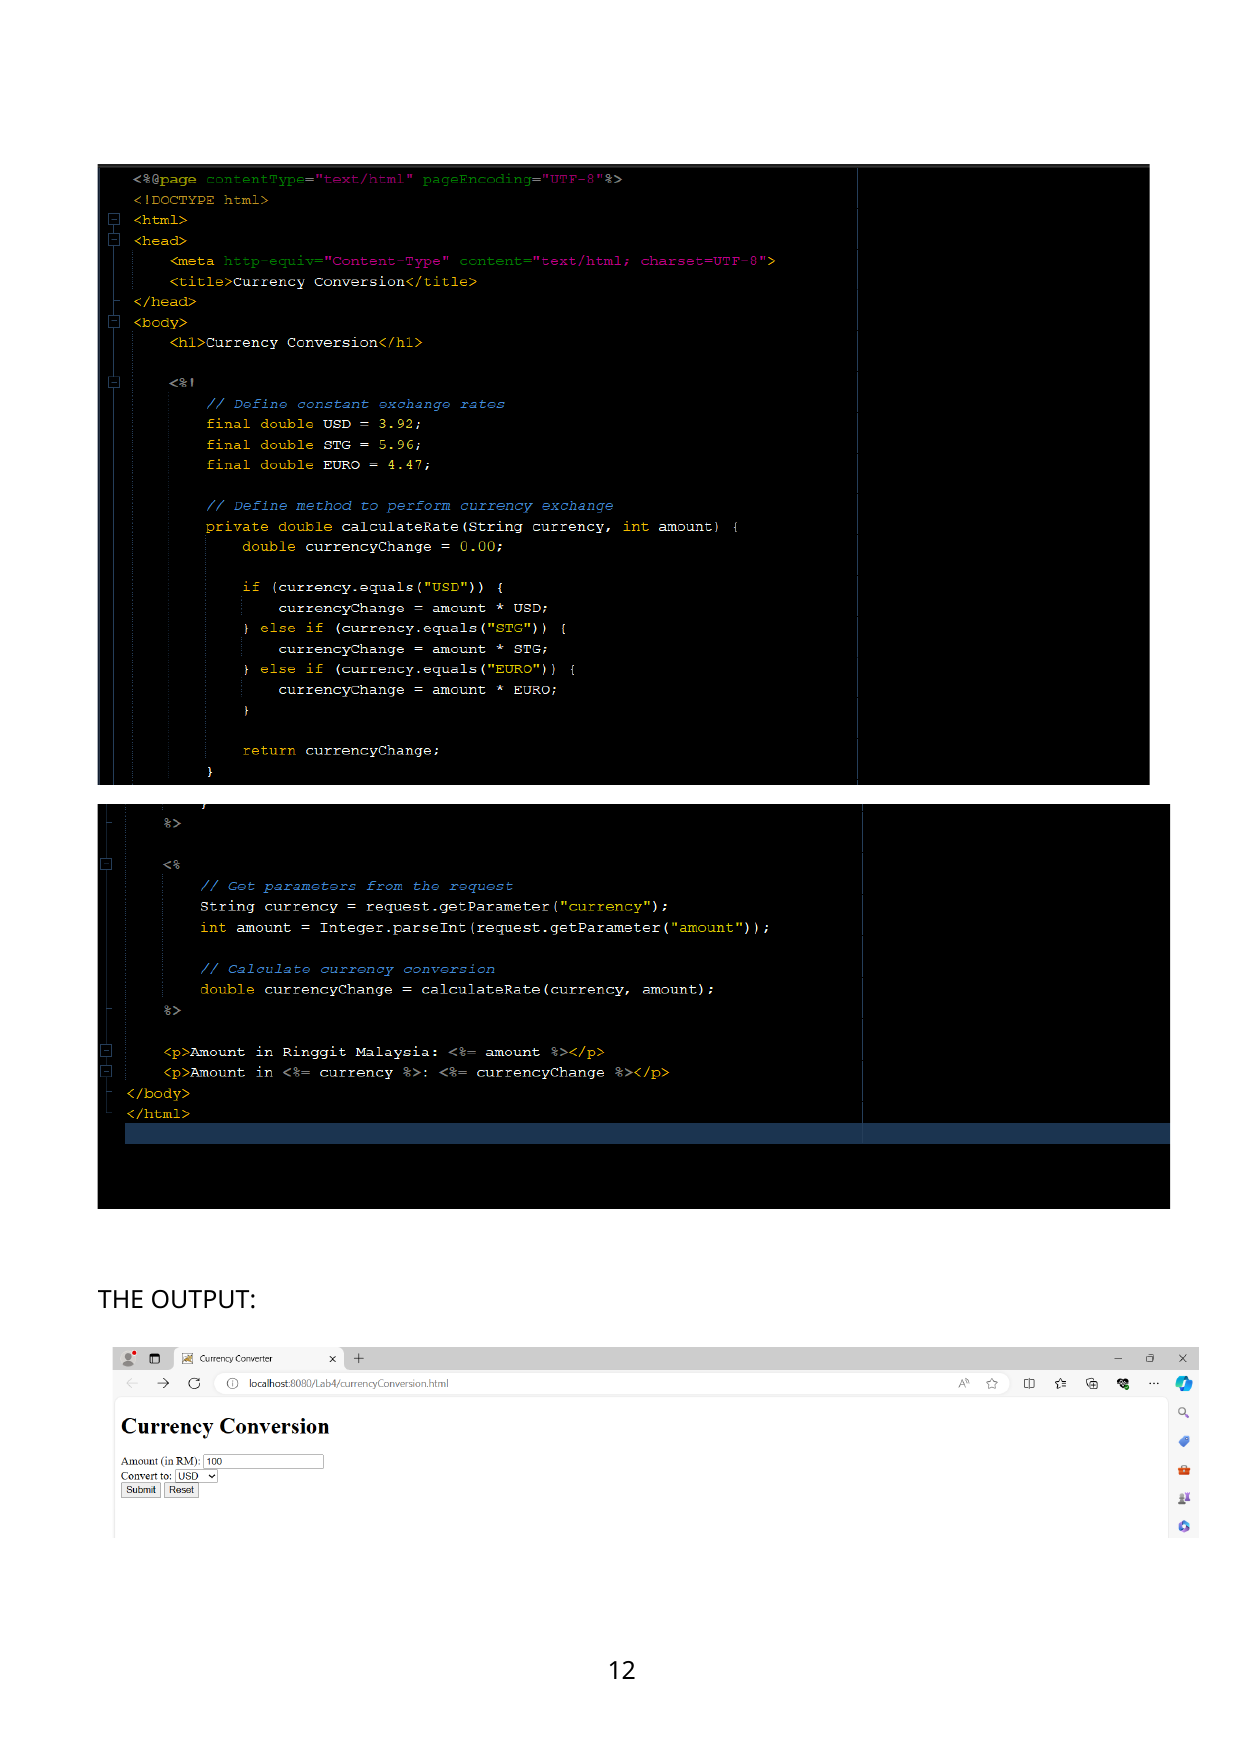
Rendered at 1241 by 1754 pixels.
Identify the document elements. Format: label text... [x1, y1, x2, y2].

picture [97, 804, 1171, 1209]
text THE OUTPUT: [98, 1282, 1198, 1316]
picture [112, 1347, 1199, 1538]
picture [97, 164, 1150, 785]
